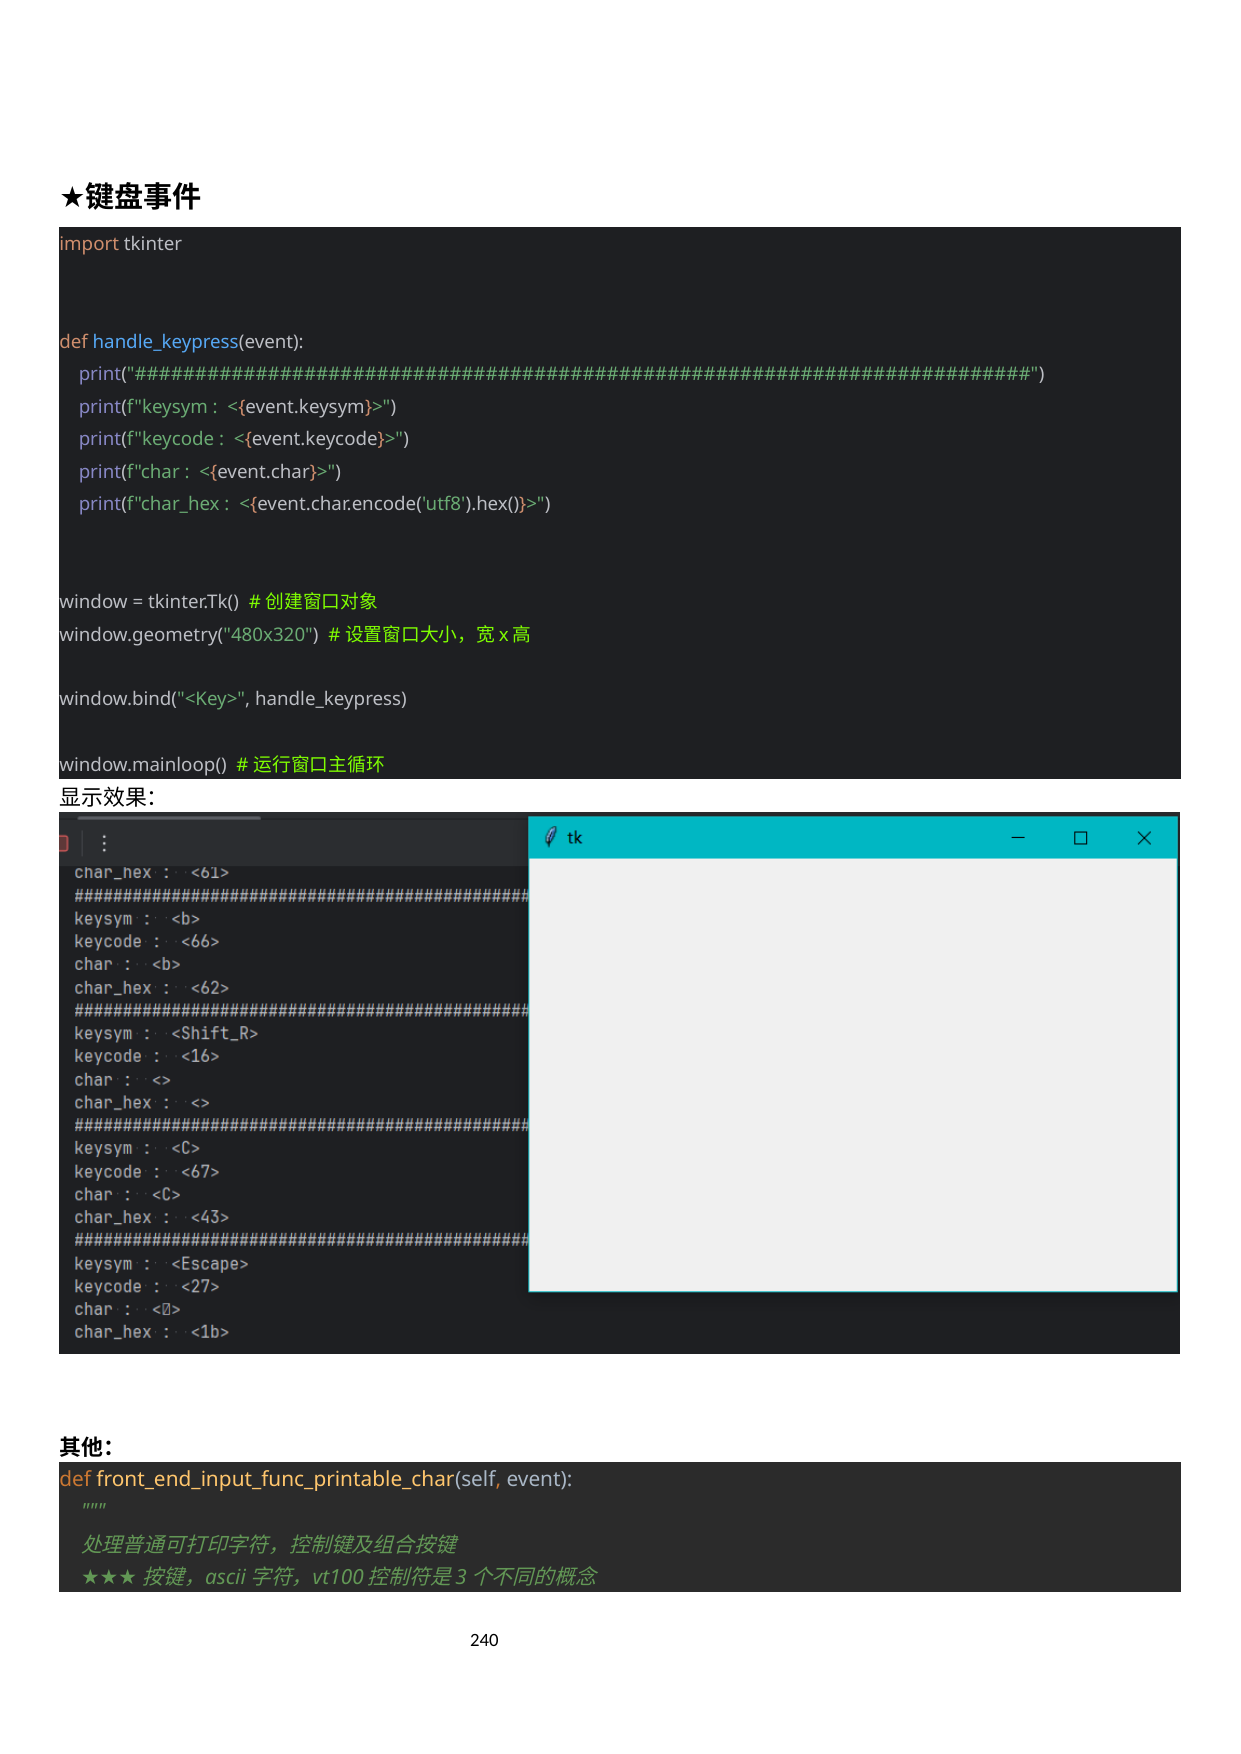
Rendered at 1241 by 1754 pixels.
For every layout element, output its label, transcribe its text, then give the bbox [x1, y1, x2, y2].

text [59, 1462, 1181, 1592]
text ★键盘事件 [59, 162, 1181, 227]
text 其他： [59, 1429, 1181, 1462]
text 显示效果： [59, 779, 1181, 812]
text import tkinter def handle_keypress(event): print("##########################################################################") print(f"keysym : <{event.keysym}>") print(f"keycode : <{event.keycode}>") print(f"char : <{event.char}>") print(f"char_hex : <{event.char.encode('utf8').hex()}>") window = tkinter.Tk() # 创建窗口对象 window.geometry("480x320") # 设置窗口大小，宽x高 window.bind("<Key>", handle_keypress) window.mainloop() # 运行窗口主循环 [59, 227, 1181, 779]
picture [59, 812, 1180, 1354]
